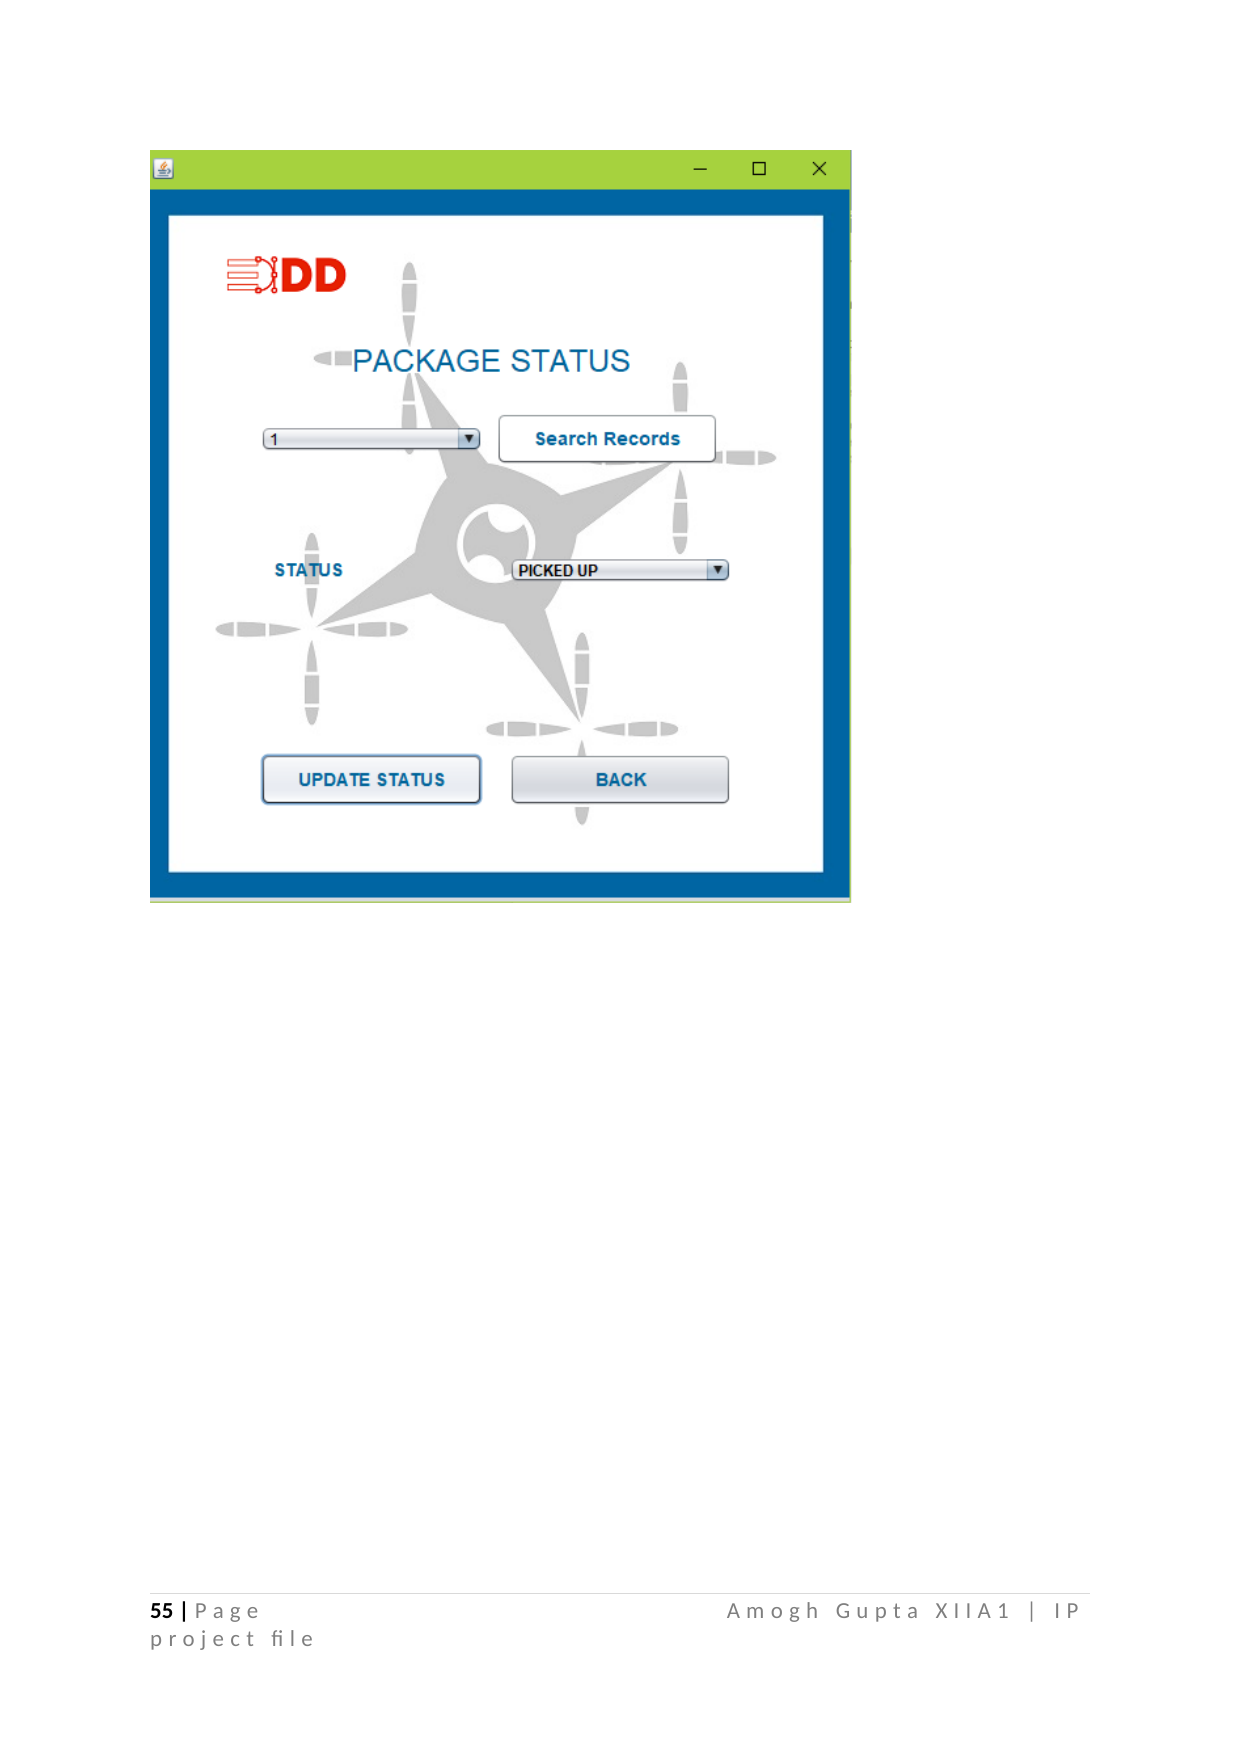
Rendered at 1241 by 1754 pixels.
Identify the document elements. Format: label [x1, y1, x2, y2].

picture [150, 150, 852, 903]
